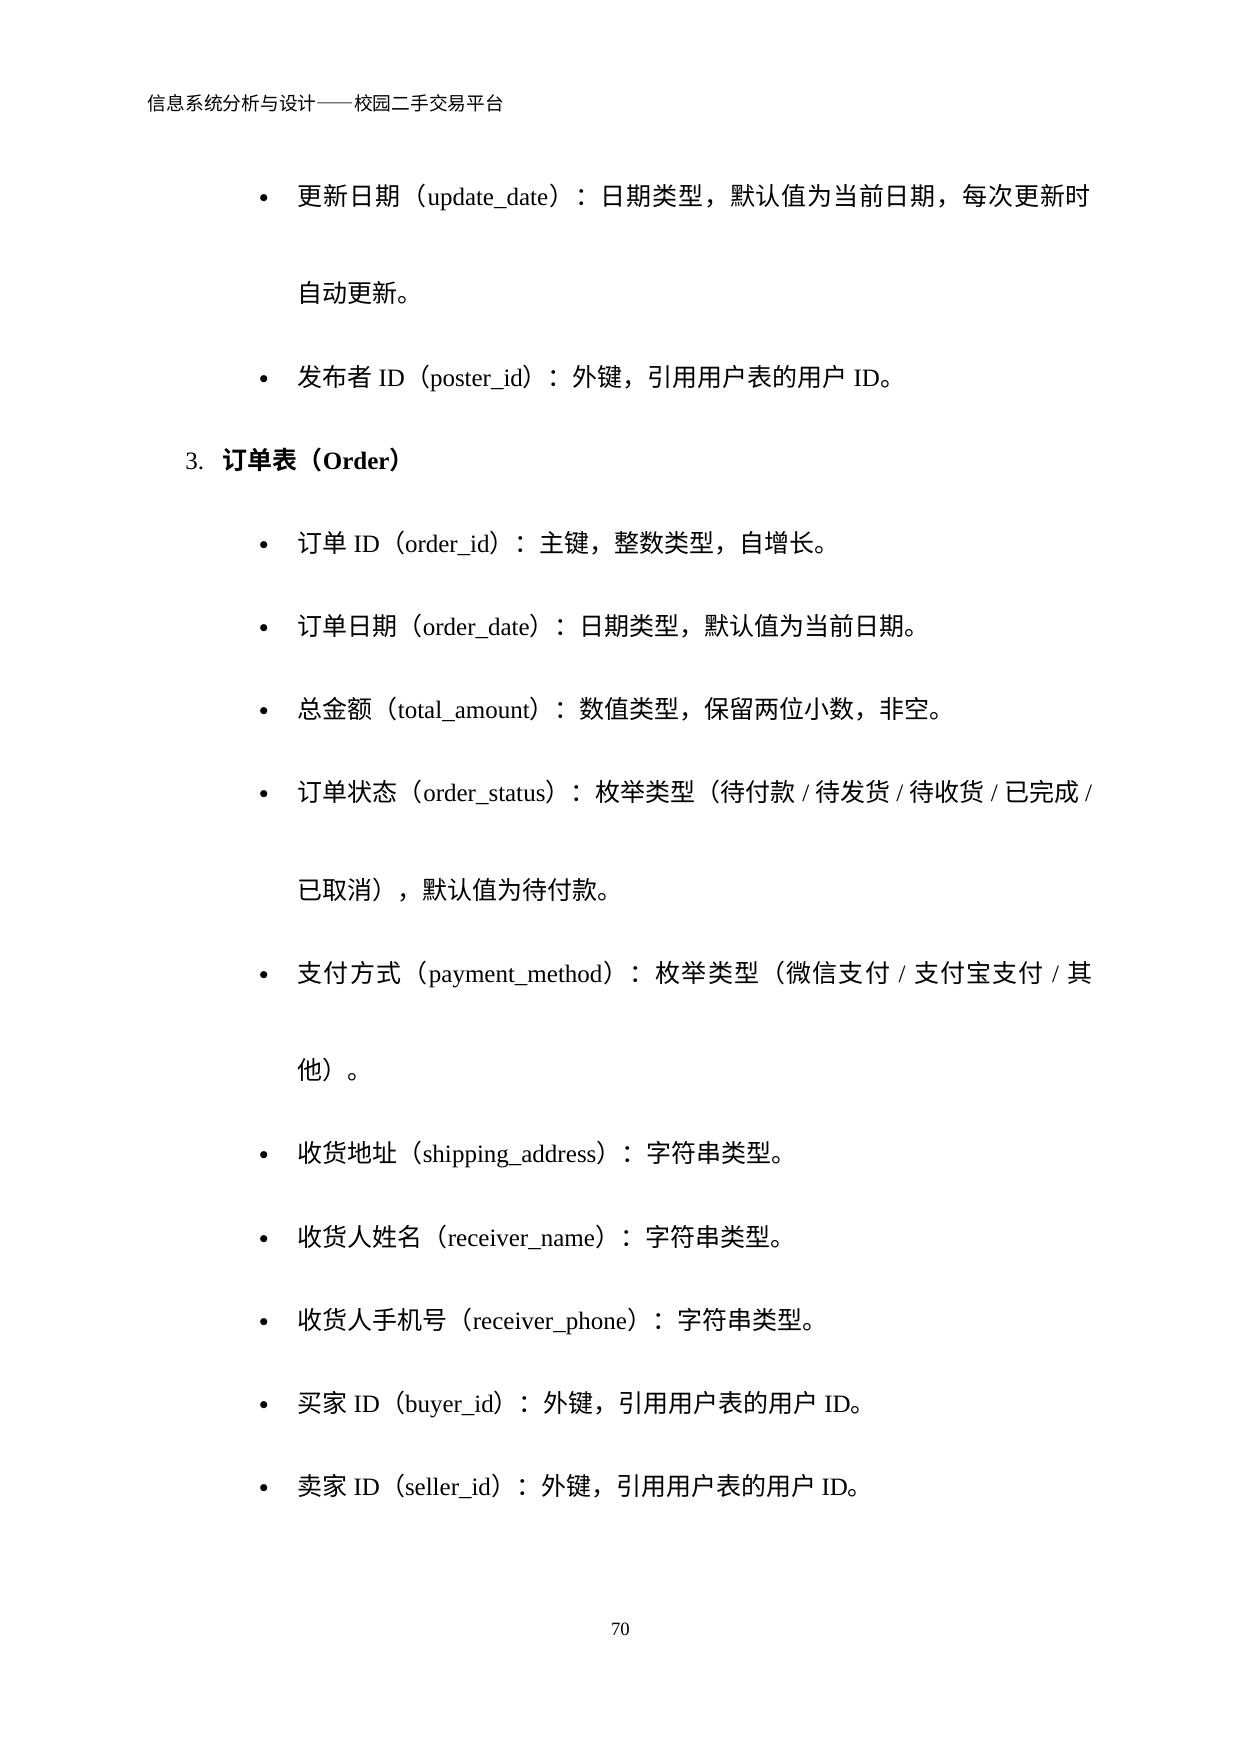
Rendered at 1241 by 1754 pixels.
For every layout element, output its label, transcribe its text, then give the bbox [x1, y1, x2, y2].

list 总金额（total_amount）：数值类型，保留两位小数，非空。 [260, 675, 1092, 740]
list 更新日期（update_date）：日期类型，默认值为当前日期，每次更新时自动更新。 [260, 162, 1092, 324]
list 发布者 ID（poster_id）：外键，引用用户表的用户 ID。 [260, 343, 1092, 408]
list 订单状态（order_status）：枚举类型（待付款 / 待发货 / 待收货 / 已完成 / 已取消），默认值为待付款。 [260, 758, 1092, 921]
list 订单日期（order_date）：日期类型，默认值为当前日期。 [260, 592, 1092, 657]
list 收货地址（shipping_address）：字符串类型。 [260, 1119, 1092, 1184]
list 订单 ID（order_id）：主键，整数类型，自增长。 [260, 509, 1092, 574]
list 支付方式（payment_method）：枚举类型（微信支付 / 支付宝支付 / 其他）。 [260, 939, 1092, 1101]
list 收货人姓名（receiver_name）：字符串类型。 [260, 1203, 1092, 1268]
list 订单表（Order） [185, 426, 1092, 491]
list 买家 ID（buyer_id）：外键，引用用户表的用户 ID。 [260, 1369, 1092, 1434]
list 卖家 ID（seller_id）：外键，引用用户表的用户 ID。 [260, 1452, 1092, 1517]
list 收货人手机号（receiver_phone）：字符串类型。 [260, 1286, 1092, 1351]
